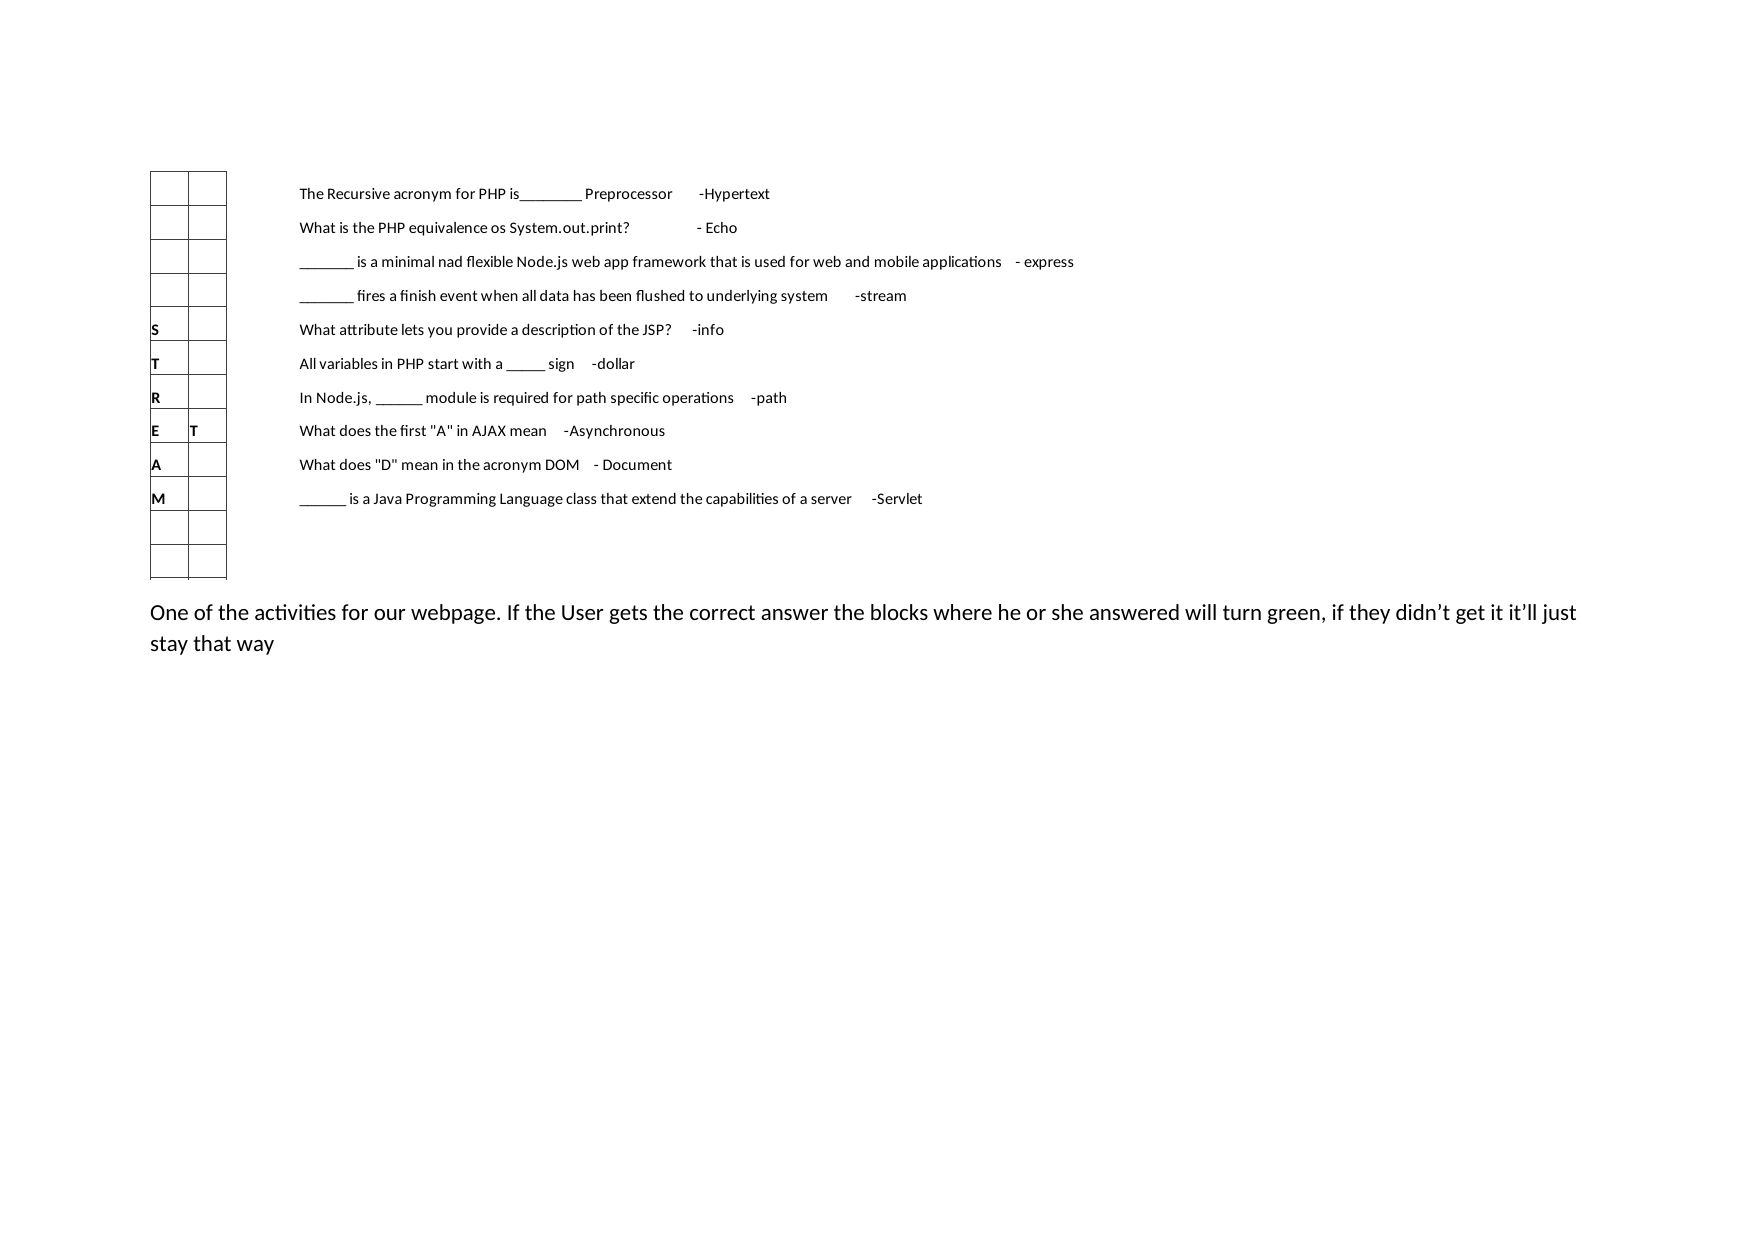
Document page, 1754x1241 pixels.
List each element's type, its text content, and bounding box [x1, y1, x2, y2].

text One of the activities for our webpage. If the User gets the correct answer the blocks where he or she answered will turn green, if they didn’t get it it’ll just stay that way [150, 598, 1604, 657]
